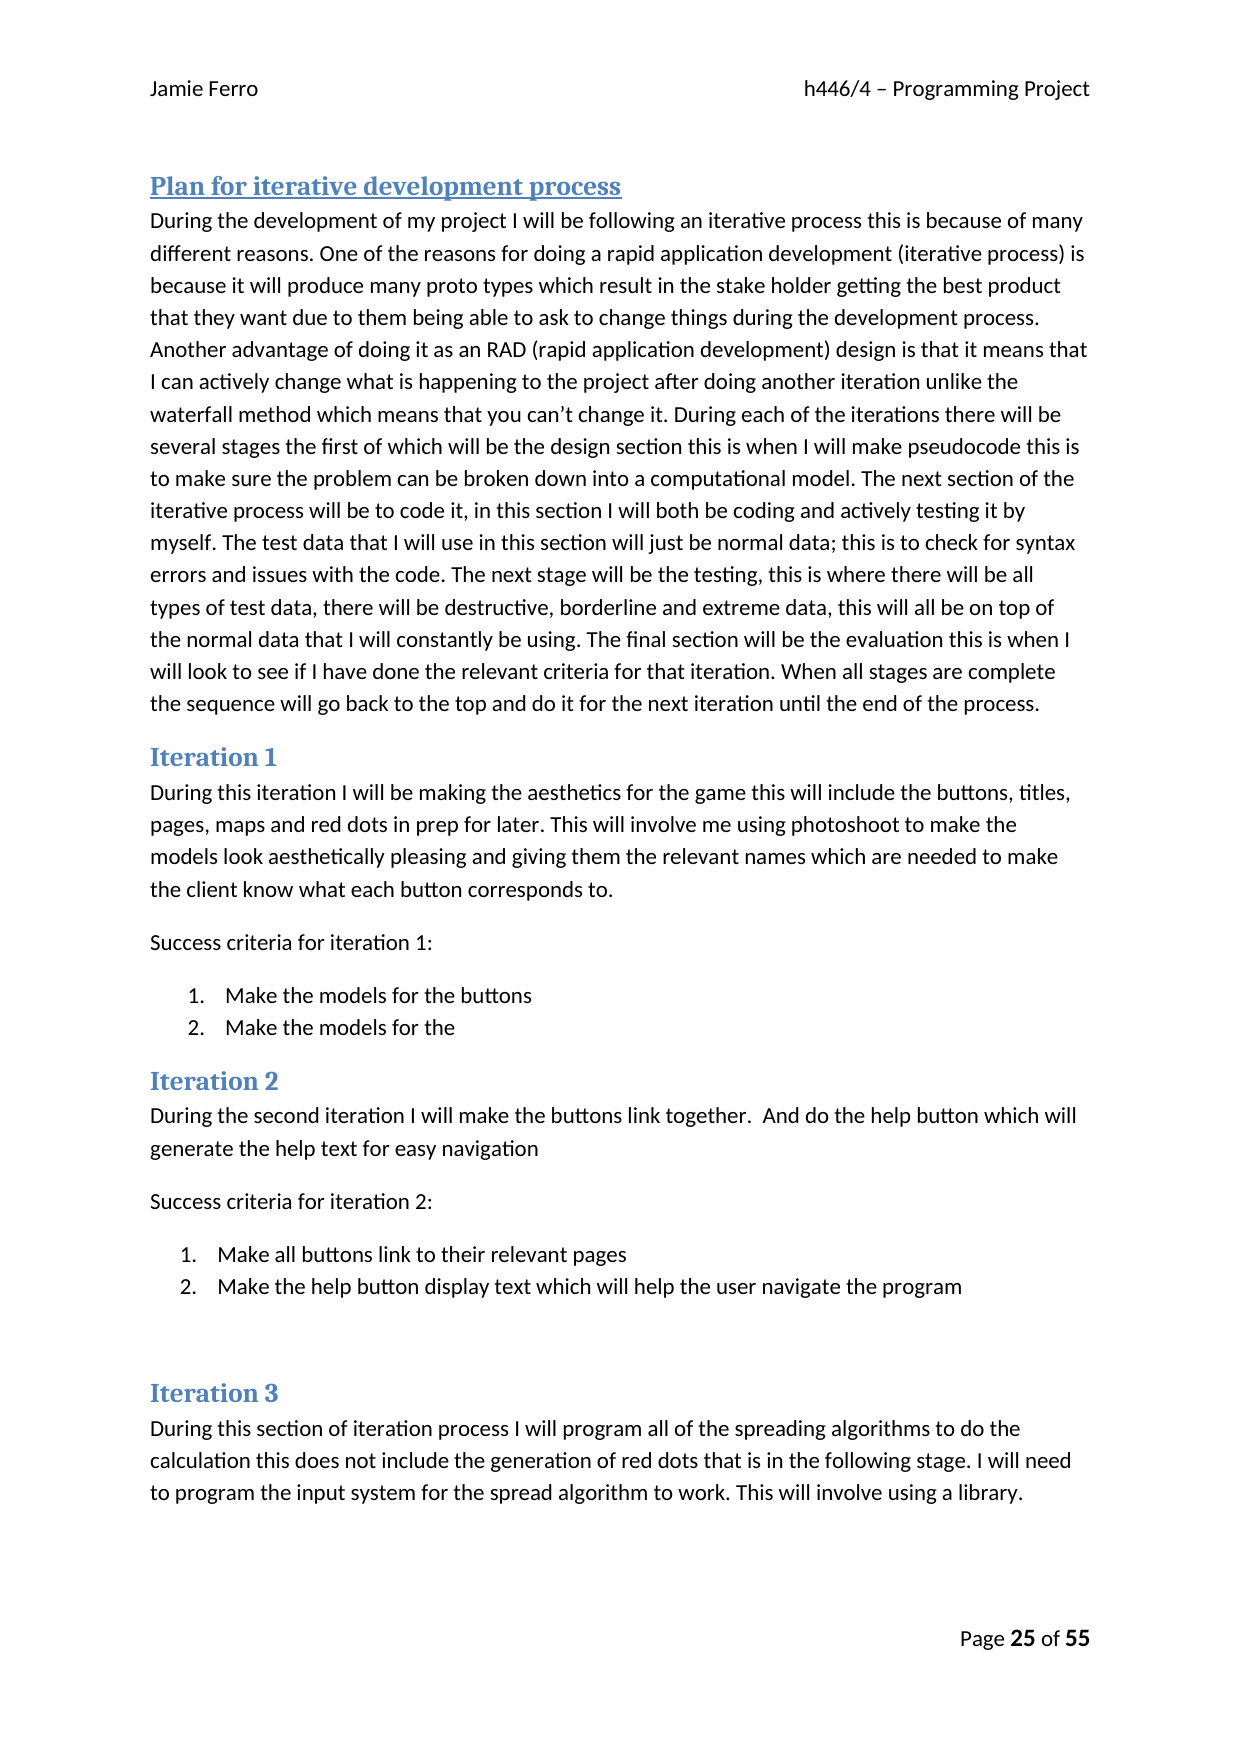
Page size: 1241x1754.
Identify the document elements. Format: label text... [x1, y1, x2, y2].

list Make the models for the [187, 1013, 1090, 1041]
text Success criteria for iteration 1: [150, 928, 1090, 956]
text During this section of iteration process I will program all of the spreading algorithms to do the calculation this does not include the generation of red dots that is in the following stage. I will need to program the input system for the spread algorithm to work. This will involve using a library. [150, 1414, 1090, 1506]
text During this iteration I will be making the aesthetics for the game this will include the buttons, titles, pages, maps and red dots in prep for later. This will involve me using photoshoot to make the models look aesthetically pleasing and giving them the relevant names which are needed to make the client know what each button corresponds to. [150, 778, 1090, 903]
subtitle Iteration 2 [150, 1066, 1090, 1097]
text During the development of my project I will be following an iterative process this is because of many different reasons. One of the reasons for doing a rapid application development (iterative process) is because it will produce many proto types which result in the stake holder getting the best product that they want due to them being able to ask to change things during the development process. Another advantage of doing it as an RAD (rapid application development) design is that it means that I can actively change what is happening to the project after doing another iteration unlike the waterfall method which means that you can’t change it. During each of the iterations there will be several stages the first of which will be the design section this is when I will make pseudocode this is to make sure the problem can be broken down into a computational model. The next section of the iterative process will be to code it, in this section I will both be coding and actively testing it by myself. The test data that I will use in this section will just be normal data; this is to check for syntax errors and issues with the code. The next stage will be the testing, this is where there will be all types of test data, there will be destructive, borderline and extreme data, this will all be on top of the normal data that I will constantly be using. The final section will be the evaluation this is when I will look to see if I have done the relevant criteria for that iteration. When all stages are complete the sequence will go back to the top and do it for the next iteration until the end of the process. [150, 207, 1090, 717]
list Make the help button display text which will help the user navigate the program [179, 1272, 1090, 1300]
subtitle Iteration 3 [150, 1378, 1090, 1409]
subtitle Plan for iterative development process [150, 171, 1090, 202]
subtitle Iteration 1 [150, 742, 1090, 773]
text Success criteria for iteration 2: [150, 1187, 1090, 1215]
text During the second iteration I will make the buttons link together. And do the help button which will generate the help text for easy navigation [150, 1102, 1090, 1162]
list Make all buttons link to their relevant pages [179, 1240, 1090, 1268]
list Make the models for the buttons [187, 981, 1090, 1009]
